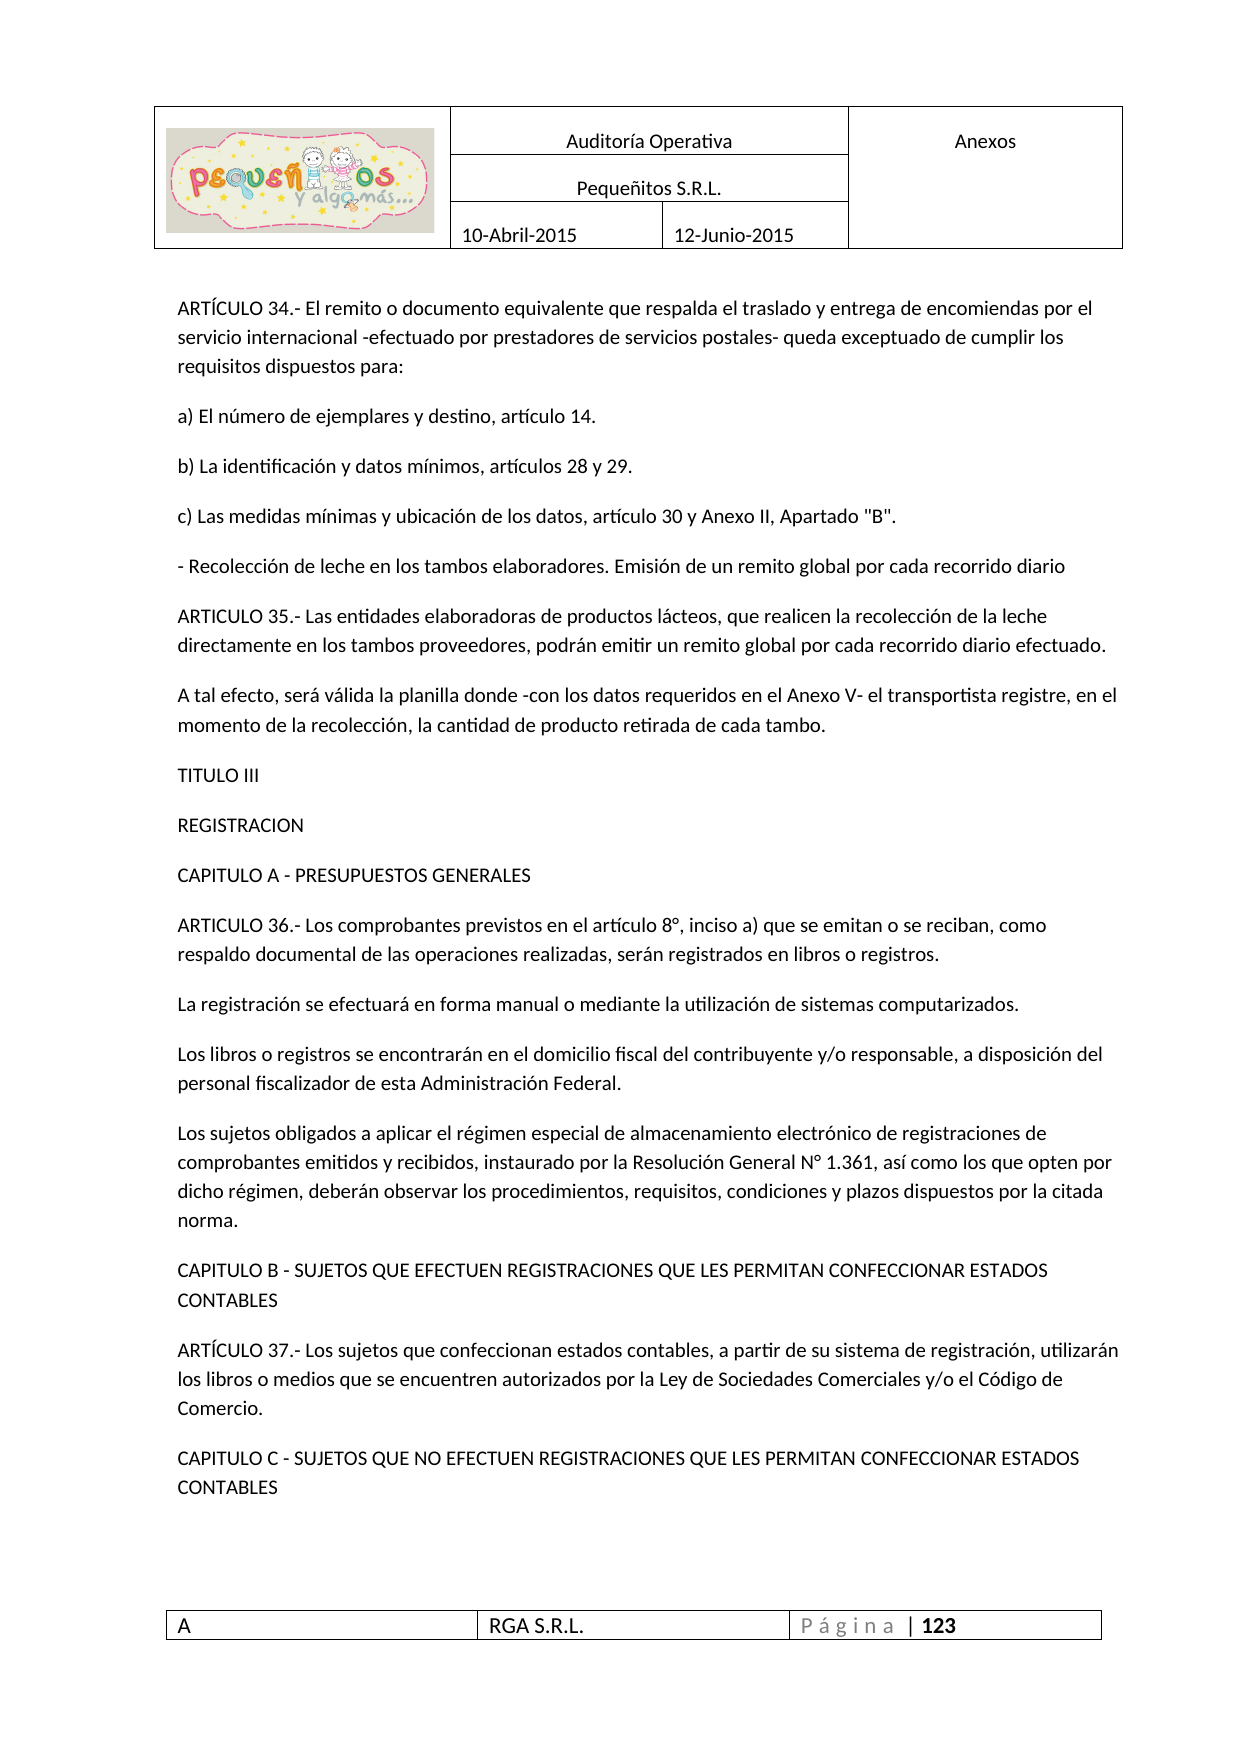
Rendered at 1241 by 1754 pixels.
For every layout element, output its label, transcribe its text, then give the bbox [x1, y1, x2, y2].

text - Recolección de leche en los tambos elaboradores. Emisión de un remito global por cada recorrido diario [177, 553, 1122, 579]
text c) Las medidas mínimas y ubicación de los datos, artículo 30 y Anexo II, Apartado "B". [177, 503, 1122, 529]
text CAPITULO A - PRESUPUESTOS GENERALES [177, 862, 1122, 887]
text A tal efecto, será válida la planilla donde -con los datos requeridos en el Anexo V- el transportista registre, en el momento de la recolección, la cantidad de producto retirada de cada tambo. [177, 683, 1122, 737]
text CAPITULO B - SUJETOS QUE EFECTUEN REGISTRACIONES QUE LES PERMITAN CONFECCIONAR ESTADOS CONTABLES [177, 1258, 1122, 1312]
text REGISTRACION [177, 812, 1122, 837]
text La registración se efectuará en forma manual o mediante la utilización de sistemas computarizados. [177, 991, 1122, 1016]
text TITULO III [177, 762, 1122, 787]
text b) La identificación y datos mínimos, artículos 28 y 29. [177, 453, 1122, 479]
picture [166, 128, 435, 233]
text ARTÍCULO 34.- El remito o documento equivalente que respalda el traslado y entrega de encomiendas por el servicio internacional -efectuado por prestadores de servicios postales- queda exceptuado de cumplir los requisitos dispuestos para: [177, 295, 1122, 379]
text ARTICULO 36.- Los comprobantes previstos en el artículo 8°, inciso a) que se emitan o se reciban, como respaldo documental de las operaciones realizadas, serán registrados en libros o registros. [177, 912, 1122, 966]
text CAPITULO C - SUJETOS QUE NO EFECTUEN REGISTRACIONES QUE LES PERMITAN CONFECCIONAR ESTADOS CONTABLES [177, 1445, 1122, 1500]
text Los sujetos obligados a aplicar el régimen especial de almacenamiento electrónico de registraciones de comprobantes emitidos y recibidos, instaurado por la Resolución General N° 1.361, así como los que opten por dicho régimen, deberán observar los procedimientos, requisitos, condiciones y plazos dispuestos por la citada norma. [177, 1120, 1122, 1233]
text ARTÍCULO 37.- Los sujetos que confeccionan estados contables, a partir de su sistema de registración, utilizarán los libros o medios que se encuentren autorizados por la Ley de Sociedades Comerciales y/o el Código de Comercio. [177, 1337, 1122, 1421]
text a) El número de ejemplares y destino, artículo 14. [177, 403, 1122, 429]
text ARTICULO 35.- Las entidades elaboradoras de productos lácteos, que realicen la recolección de la leche directamente en los tambos proveedores, podrán emitir un remito global por cada recorrido diario efectuado. [177, 603, 1122, 658]
text Los libros o registros se encontrarán en el domicilio fiscal del contribuyente y/o responsable, a disposición del personal fiscalizador de esta Administración Federal. [177, 1041, 1122, 1096]
